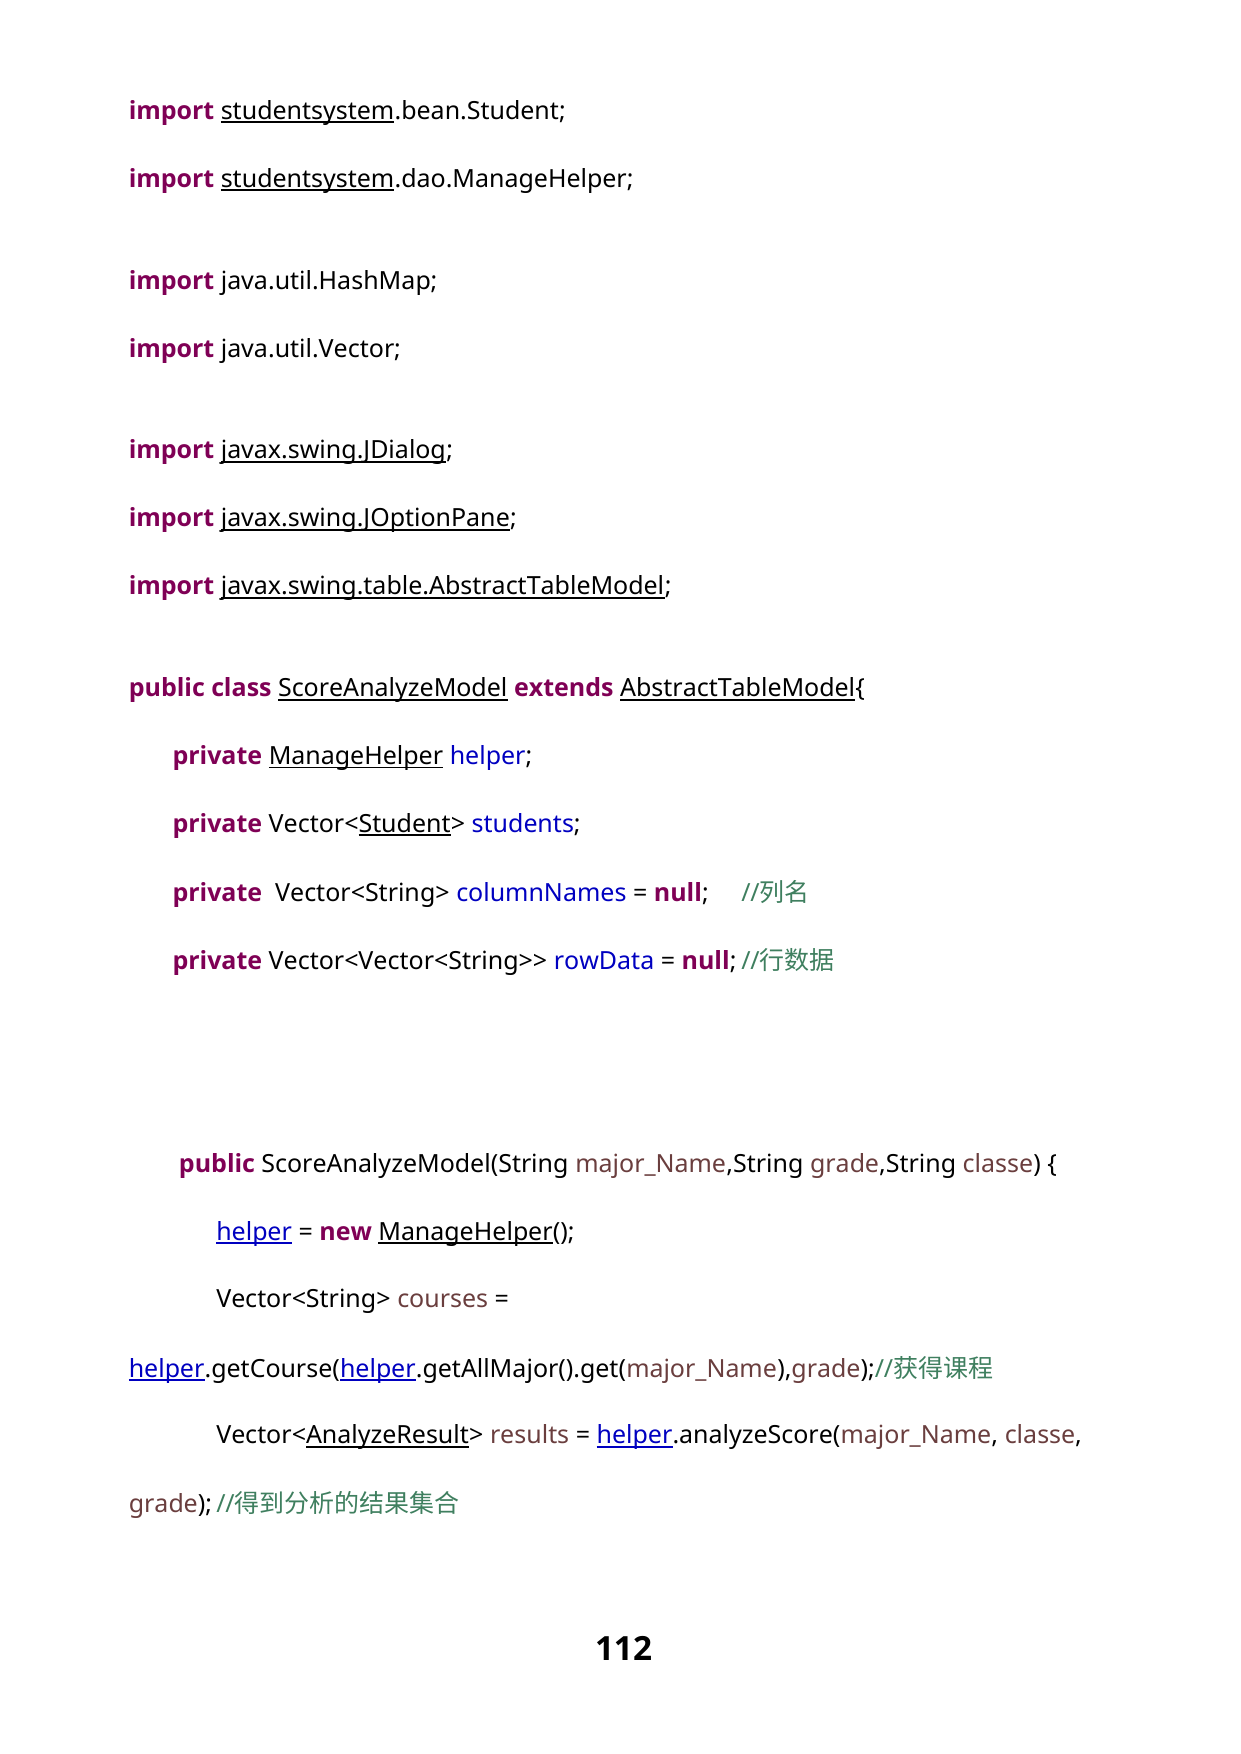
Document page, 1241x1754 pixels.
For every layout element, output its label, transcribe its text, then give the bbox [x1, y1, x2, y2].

text Vector<String> courses = helper.getCourse(helper.getAllMajor().get(major_Name),grade);//获得课程 [128, 1264, 1118, 1400]
text public ScoreAnalyzeModel(String major_Name,String grade,String classe) { [128, 1128, 1118, 1196]
text public class ScoreAnalyzeModel extends AbstractTableModel{ [128, 653, 1118, 721]
text import studentsystem.bean.Student; [128, 76, 1118, 144]
text import javax.swing.JOptionPane; [128, 483, 1118, 551]
text import studentsystem.dao.ManageHelper; [128, 144, 1118, 212]
text import javax.swing.table.AbstractTableModel; [128, 551, 1118, 619]
text import java.util.HashMap; [128, 246, 1118, 313]
text import java.util.Vector; [128, 313, 1118, 381]
text private ManageHelper helper; [128, 721, 1118, 789]
text private Vector<String> columnNames = null; //列名 [128, 857, 1118, 925]
text private Vector<Vector<String>> rowData = null; //行数据 [128, 925, 1118, 993]
text import javax.swing.JDialog; [128, 415, 1118, 483]
text Vector<AnalyzeResult> results = helper.analyzeScore(major_Name, classe, grade); //得到分析的结果集合 [128, 1400, 1118, 1536]
text helper = new ManageHelper(); [128, 1196, 1118, 1264]
text private Vector<Student> students; [128, 789, 1118, 857]
